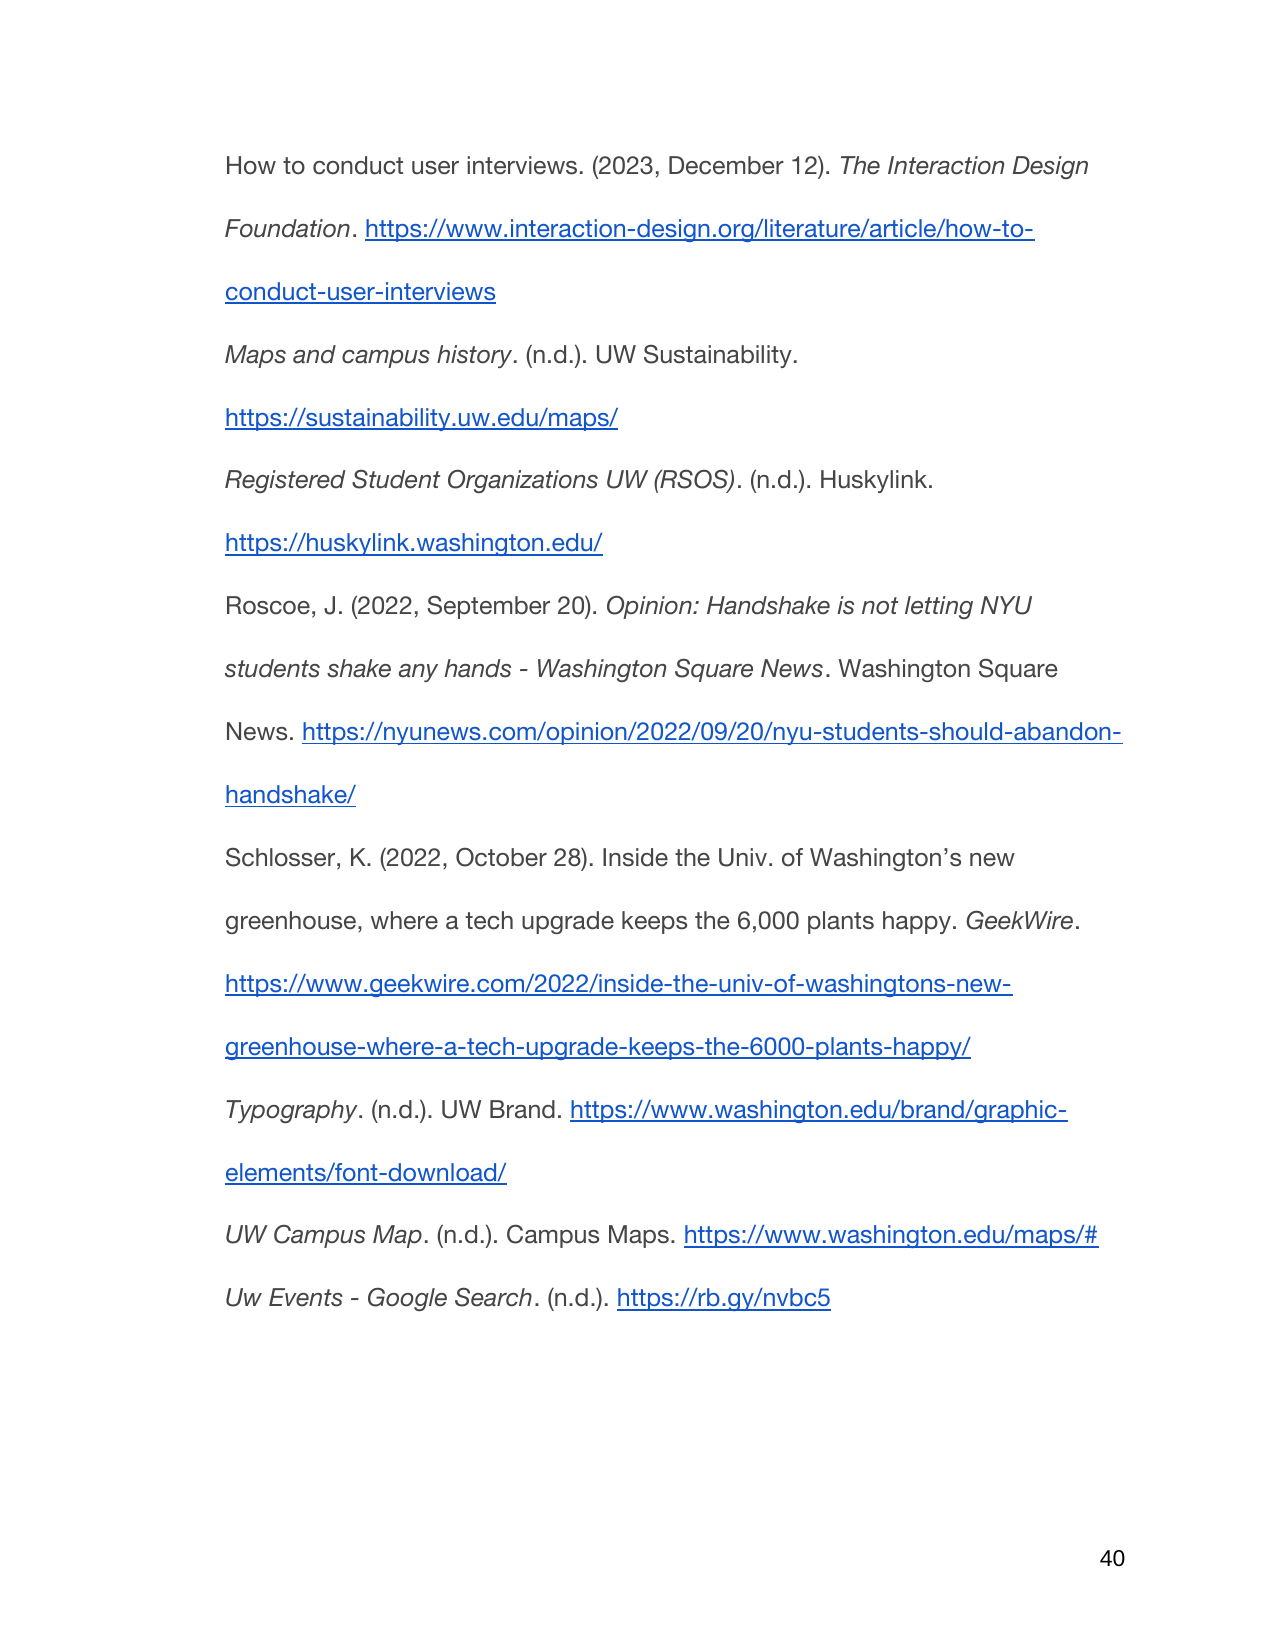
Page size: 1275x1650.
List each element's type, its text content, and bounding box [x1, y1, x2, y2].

text Roscoe, J. (2022, September 20). Opinion: Handshake is not letting NYU students shake any hands - Washington Square News. Washington Square News. https://nyunews.com/opinion/2022/09/20/nyu-students-should-abandon-handshake/ [225, 590, 1125, 811]
text Uw Events - Google Search. (n.d.). https://rb.gy/nvbc5 [225, 1282, 1125, 1314]
text How to conduct user interviews. (2023, December 12). The Interaction Design Foundation. https://www.interaction-design.org/literature/article/how-to-conduct-user-interviews [225, 150, 1125, 307]
text Registered Student Organizations UW (RSOS). (n.d.). Huskylink. https://huskylink.washington.edu/ [225, 464, 1125, 559]
text Maps and campus history. (n.d.). UW Sustainability. https://sustainability.uw.edu/maps/ [225, 339, 1125, 433]
text Schlosser, K. (2022, October 28). Inside the Univ. of Washington’s new greenhouse, where a tech upgrade keeps the 6,000 plants happy. GeekWire. https://www.geekwire.com/2022/inside-the-univ-of-washingtons-new-greenhouse-where-a-tech-upgrade-keeps-the-6000-plants-happy/ [225, 842, 1125, 1062]
text UW Campus Map. (n.d.). Campus Maps. https://www.washington.edu/maps/# [225, 1219, 1125, 1251]
text Typography. (n.d.). UW Brand. https://www.washington.edu/brand/graphic-elements/font-download/ [225, 1094, 1125, 1188]
